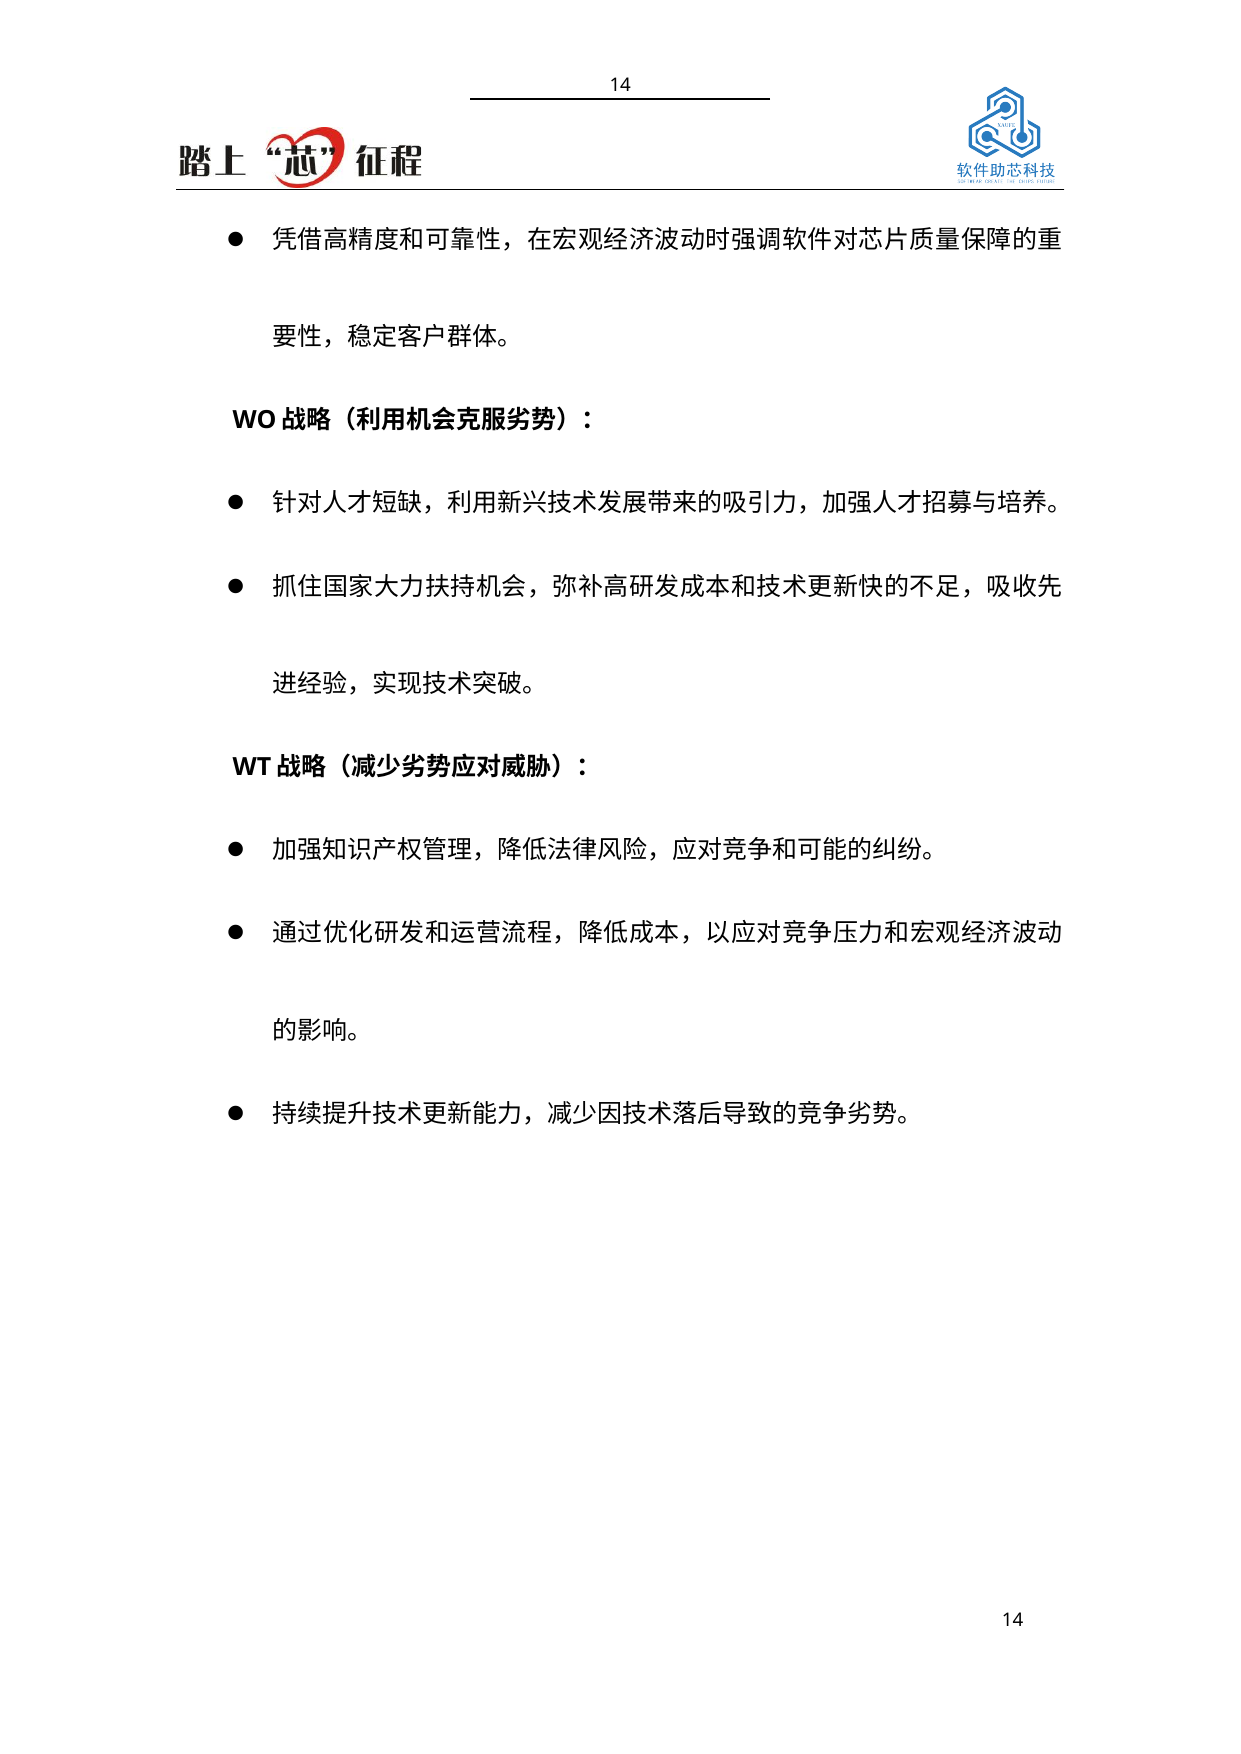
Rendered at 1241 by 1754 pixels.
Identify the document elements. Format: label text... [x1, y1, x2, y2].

list 加强知识产权管理，降低法律风险，应对竞争和可能的纠纷。 [226, 815, 1064, 880]
text WO战略（利用机会克服劣势）： [176, 385, 1064, 450]
picture [945, 83, 1065, 187]
list 通过优化研发和运营流程，降低成本，以应对竞争压力和宏观经济波动的影响。 [226, 898, 1064, 1061]
text WT战略（减少劣势应对威胁）： [176, 732, 1064, 797]
list 抓住国家大力扶持机会，弥补高研发成本和技术更新快的不足，吸收先进经验，实现技术突破。 [226, 552, 1064, 714]
picture [178, 127, 422, 188]
list 凭借高精度和可靠性，在宏观经济波动时强调软件对芯片质量保障的重要性，稳定客户群体。 [226, 205, 1064, 367]
list 持续提升技术更新能力，减少因技术落后导致的竞争劣势。 [226, 1079, 1064, 1144]
list 针对人才短缺，利用新兴技术发展带来的吸引力，加强人才招募与培养。 [226, 468, 1064, 533]
